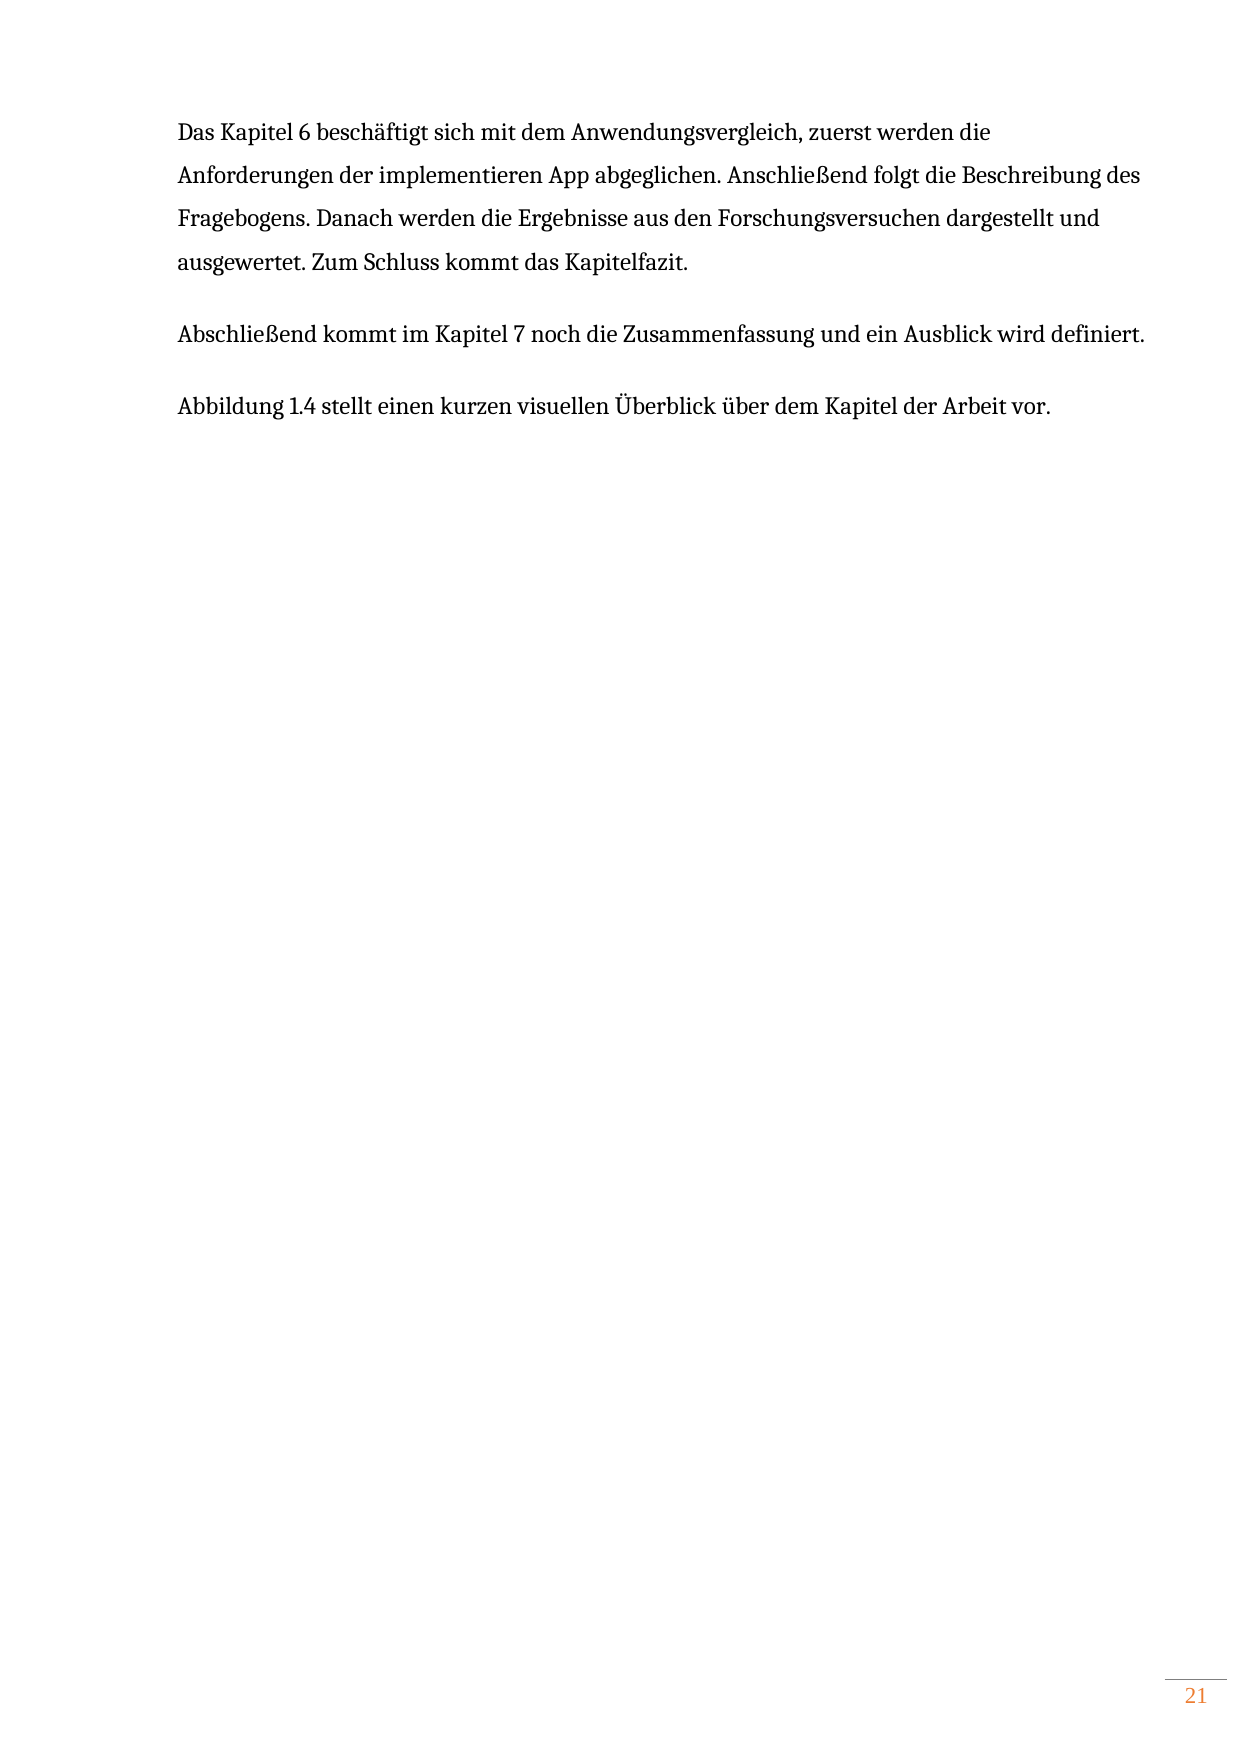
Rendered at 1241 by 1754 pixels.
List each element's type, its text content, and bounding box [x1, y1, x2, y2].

text Abbildung 1.4 stellt einen kurzen visuellen Überblick über dem Kapitel der Arbeit vor. [177, 392, 1152, 421]
text Das Kapitel 6 beschäftigt sich mit dem Anwendungsvergleich, zuerst werden die Anforderungen der implementieren App abgeglichen. Anschließend folgt die Beschreibung des Fragebogens. Danach werden die Ergebnisse aus den Forschungsversuchen dargestellt und ausgewertet. Zum Schluss kommt das Kapitelfazit. [177, 118, 1152, 276]
text Abschließend kommt im Kapitel 7 noch die Zusammenfassung und ein Ausblick wird definiert. [177, 320, 1152, 348]
